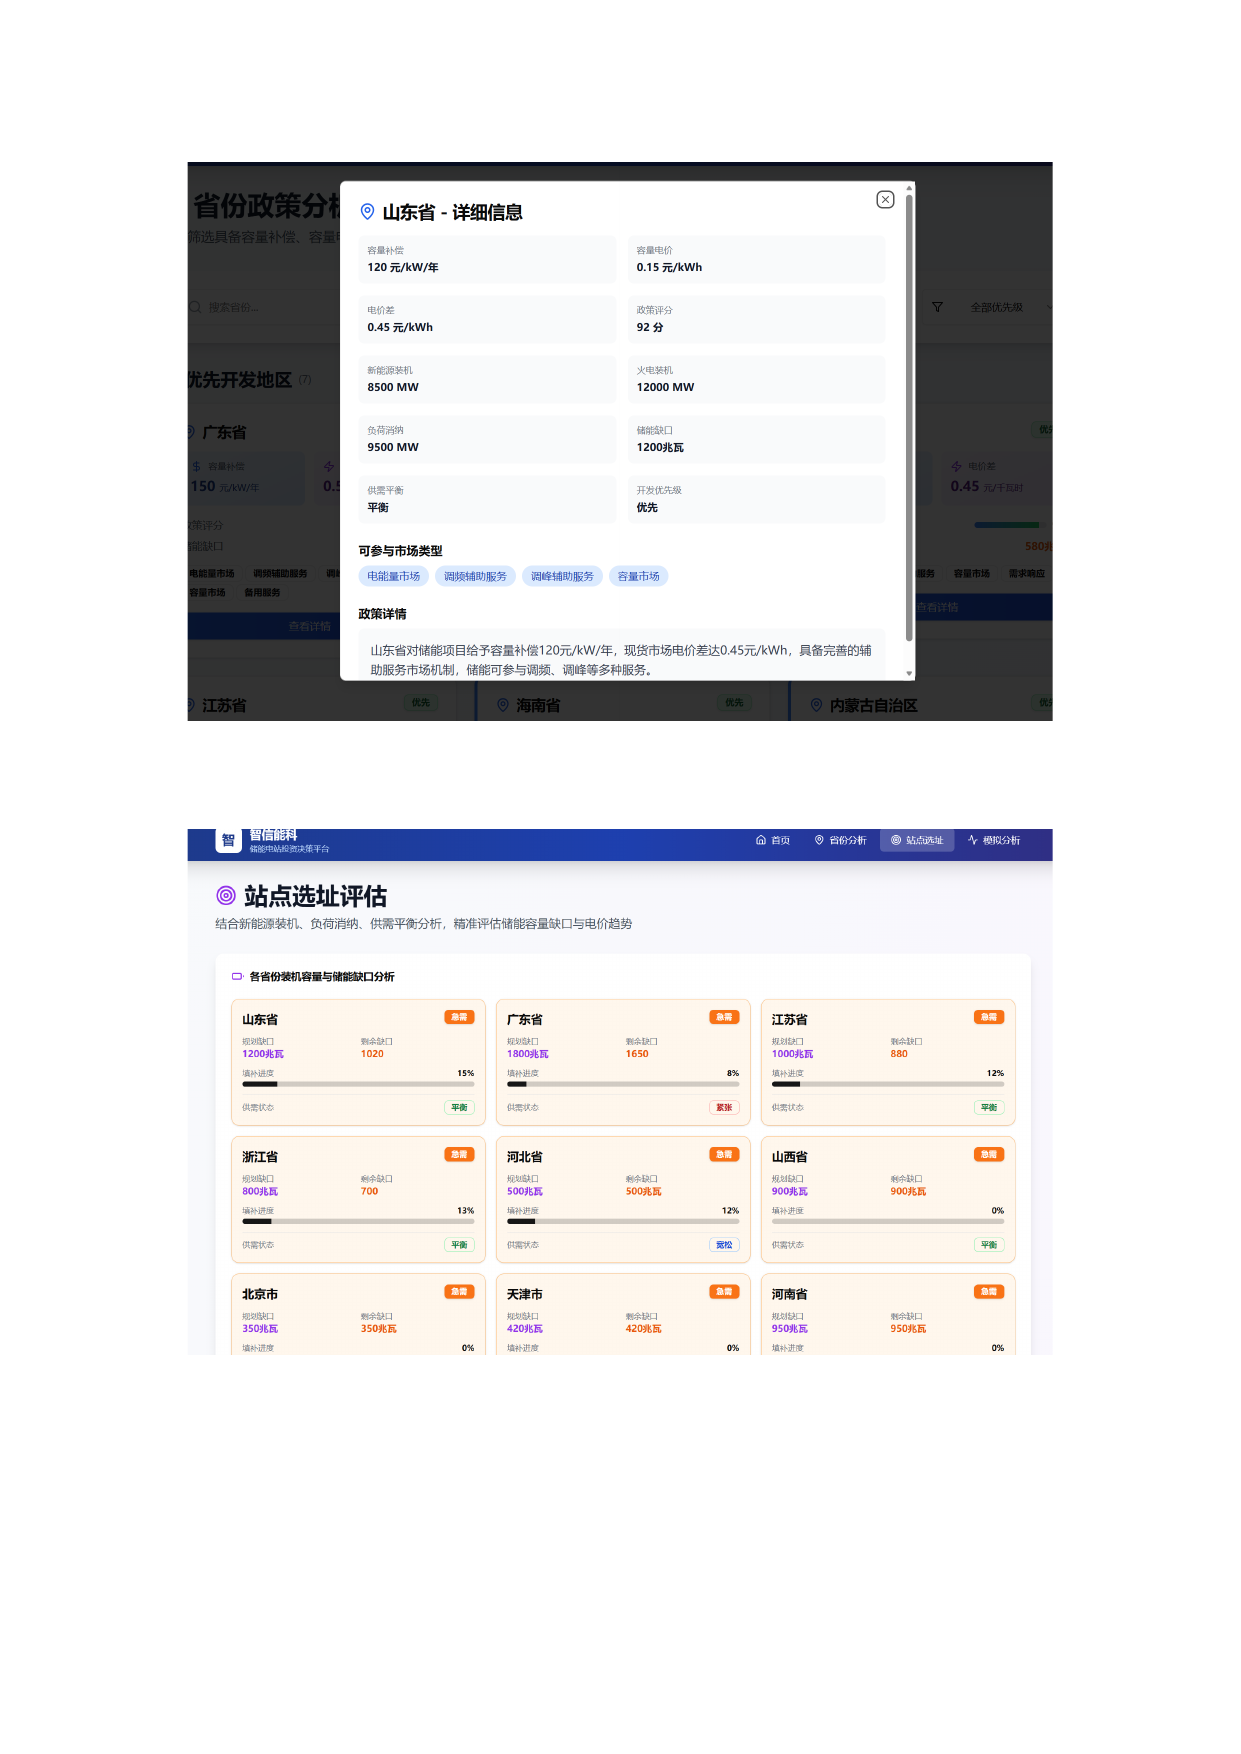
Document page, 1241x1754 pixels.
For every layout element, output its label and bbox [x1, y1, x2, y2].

picture [187, 162, 1053, 721]
picture [187, 829, 1053, 1355]
